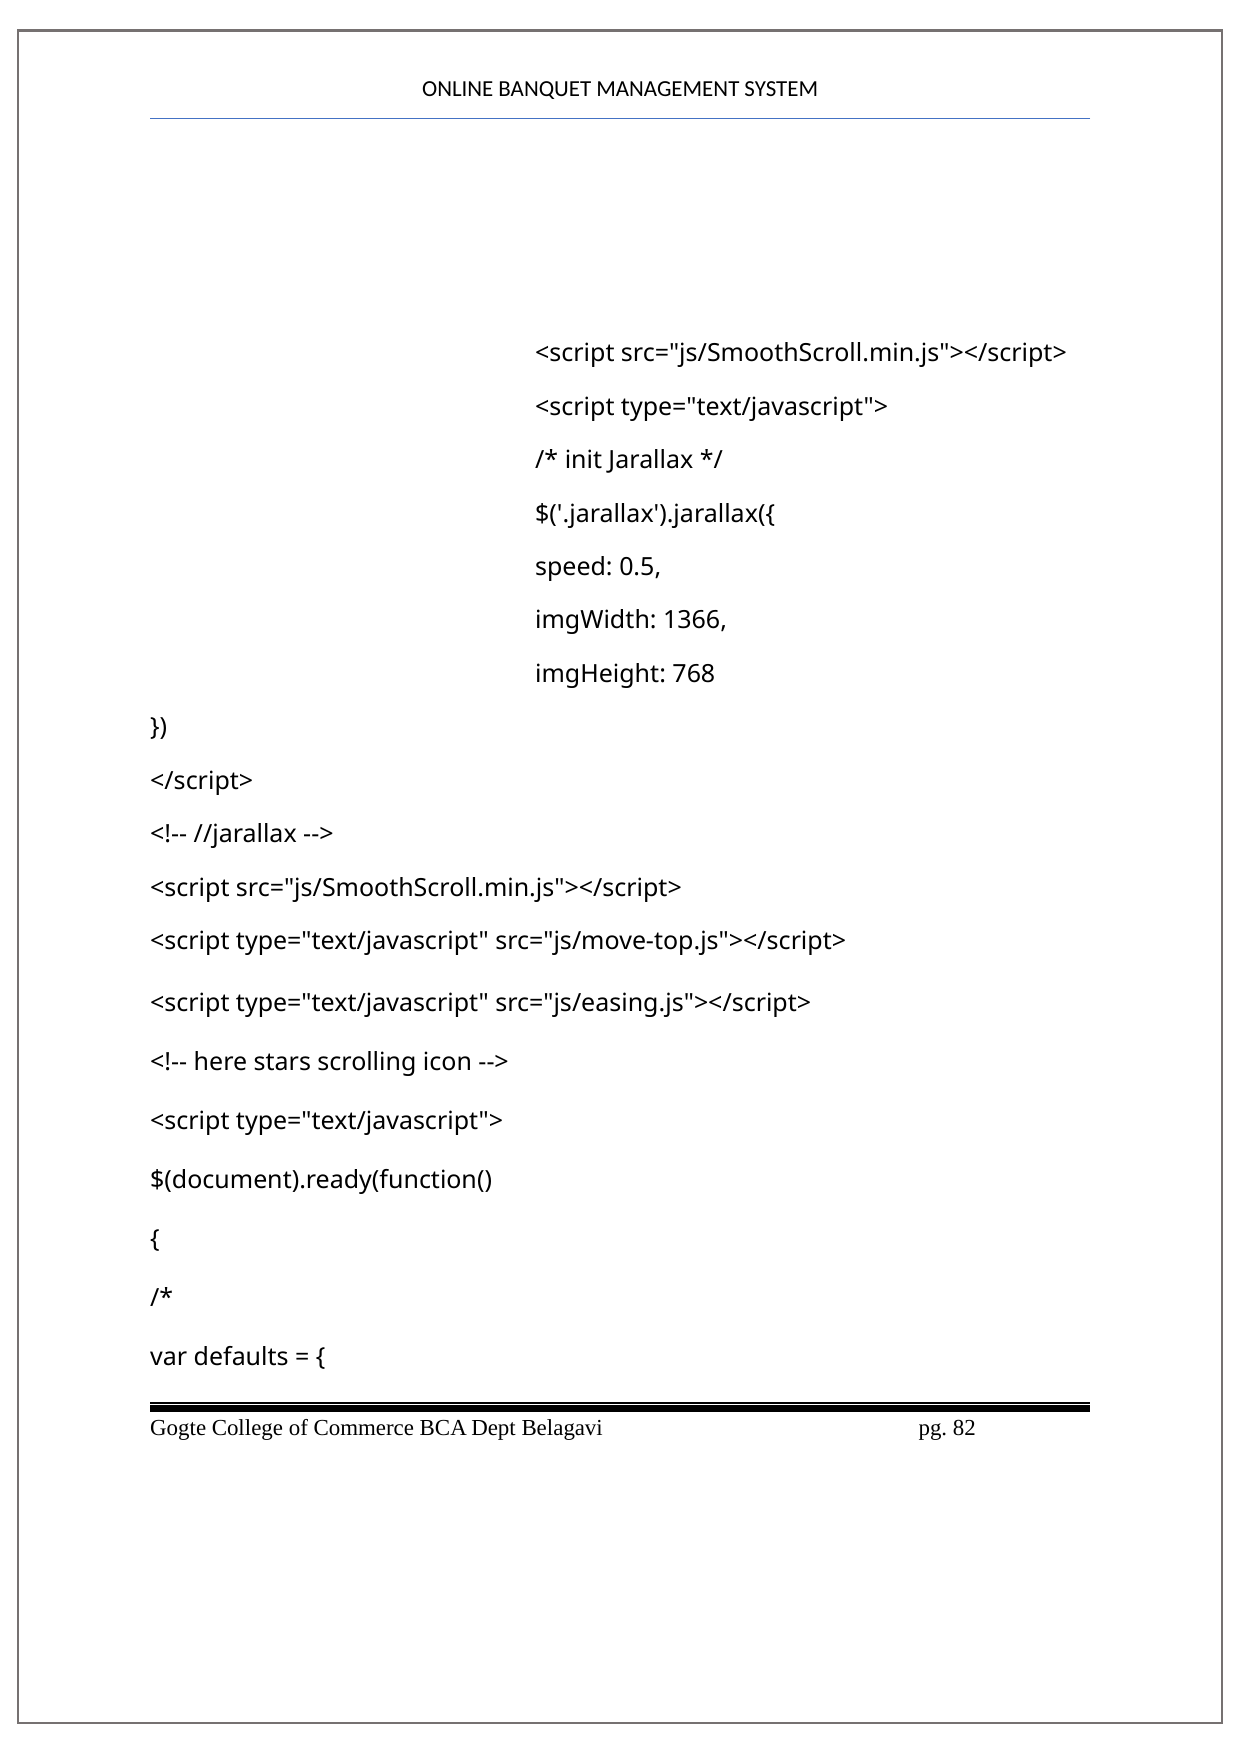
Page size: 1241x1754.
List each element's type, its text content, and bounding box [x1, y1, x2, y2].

text <!-- //jarallax --> [150, 816, 1090, 850]
text $(document).ready(function() [150, 1162, 1090, 1196]
text imgHeight: 768 [150, 656, 1090, 689]
text imgWidth: 1366, [150, 602, 1090, 636]
text <script type="text/javascript"> [150, 388, 1090, 422]
text /* [150, 1280, 1090, 1314]
text /* init Jarallax */ [150, 442, 1090, 476]
text { [150, 1221, 1090, 1255]
text $('.jarallax').jarallax({ [150, 495, 1090, 529]
text <script type="text/javascript" src="js/move-top.js"></script> [150, 923, 1090, 957]
text speed: 0.5, [150, 549, 1090, 583]
text <script type="text/javascript"> [150, 1103, 1090, 1137]
text var defaults = { [150, 1339, 1090, 1373]
text <script src="js/SmoothScroll.min.js"></script> [150, 335, 1090, 369]
text </script> [150, 762, 1090, 796]
text <script type="text/javascript" src="js/easing.js"></script> [150, 984, 1090, 1018]
text <!-- here stars scrolling icon --> [150, 1043, 1090, 1078]
text }) [150, 709, 1090, 743]
text <script src="js/SmoothScroll.min.js"></script> [150, 869, 1090, 903]
